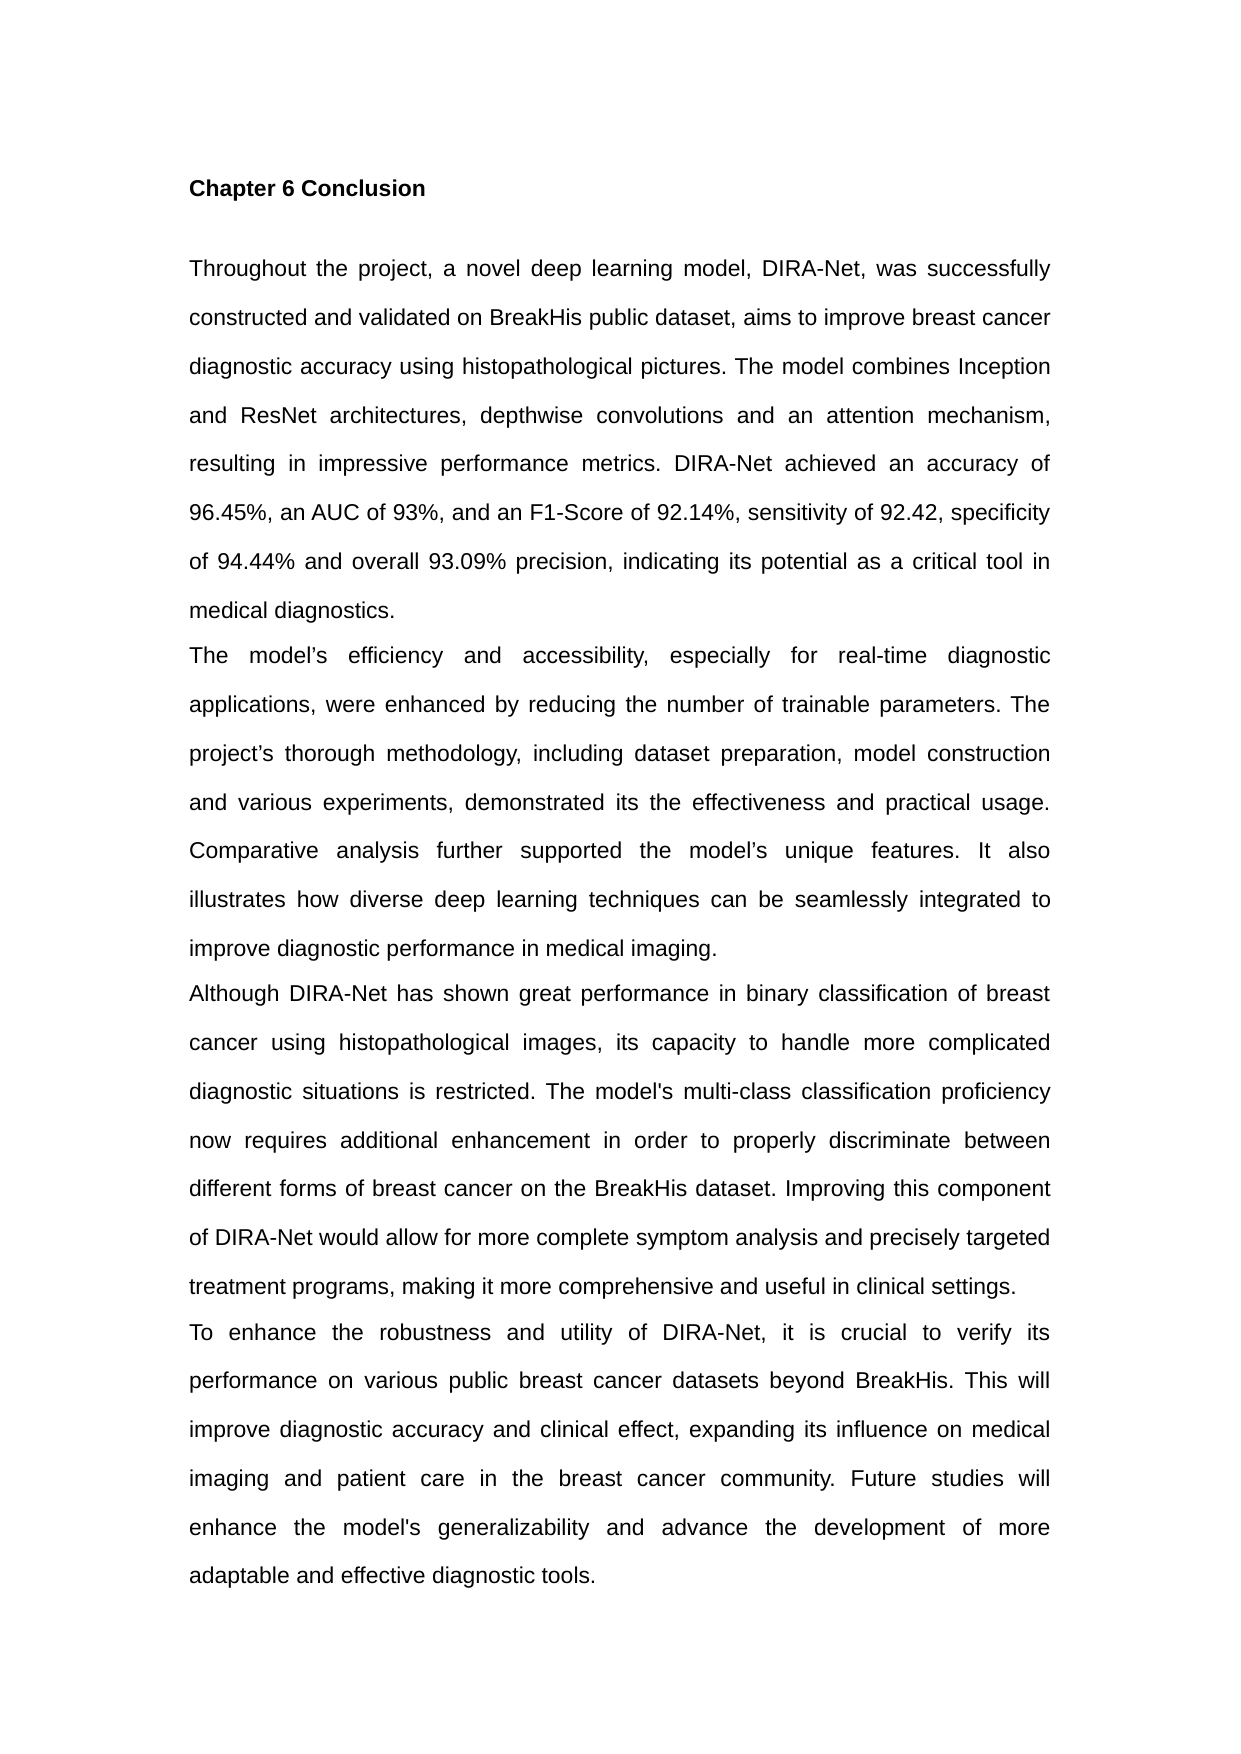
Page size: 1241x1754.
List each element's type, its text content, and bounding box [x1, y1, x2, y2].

subtitle Chapter 6 Conclusion [189, 172, 1051, 205]
text Although DIRA-Net has shown great performance in binary classification of breast cancer using histopathological images, its capacity to handle more complicated diagnostic situations is restricted. The model's multi-class classification proficiency now requires additional enhancement in order to properly discriminate between different forms of breast cancer on the BreakHis dataset. Improving this component of DIRA-Net would allow for more complete symptom analysis and precisely targeted treatment programs, making it more comprehensive and useful in clinical settings. [189, 977, 1051, 1302]
text Throughout the project, a novel deep learning model, DIRA-Net, was successfully constructed and validated on BreakHis public dataset, aims to improve breast cancer diagnostic accuracy using histopathological pictures. The model combines Inception and ResNet architectures, depthwise convolutions and an attention mechanism, resulting in impressive performance metrics. DIRA-Net achieved an accuracy of 96.45%, an AUC of 93%, and an F1-Score of 92.14%, sensitivity of 92.42, specificity of 94.44% and overall 93.09% precision, indicating its potential as a critical tool in medical diagnostics. [189, 252, 1051, 626]
text The model’s efficiency and accessibility, especially for real-time diagnostic applications, were enhanced by reducing the number of trainable parameters. The project’s thorough methodology, including dataset preparation, model construction and various experiments, demonstrated its the effectiveness and practical usage. Comparative analysis further supported the model’s unique features. It also illustrates how diverse deep learning techniques can be seamlessly integrated to improve diagnostic performance in medical imaging. [189, 639, 1051, 964]
text To enhance the robustness and utility of DIRA-Net, it is crucial to verify its performance on various public breast cancer datasets beyond BreakHis. This will improve diagnostic accuracy and clinical effect, expanding its influence on medical imaging and patient care in the breast cancer community. Future studies will enhance the model's generalizability and advance the development of more adaptable and effective diagnostic tools. [189, 1316, 1051, 1592]
